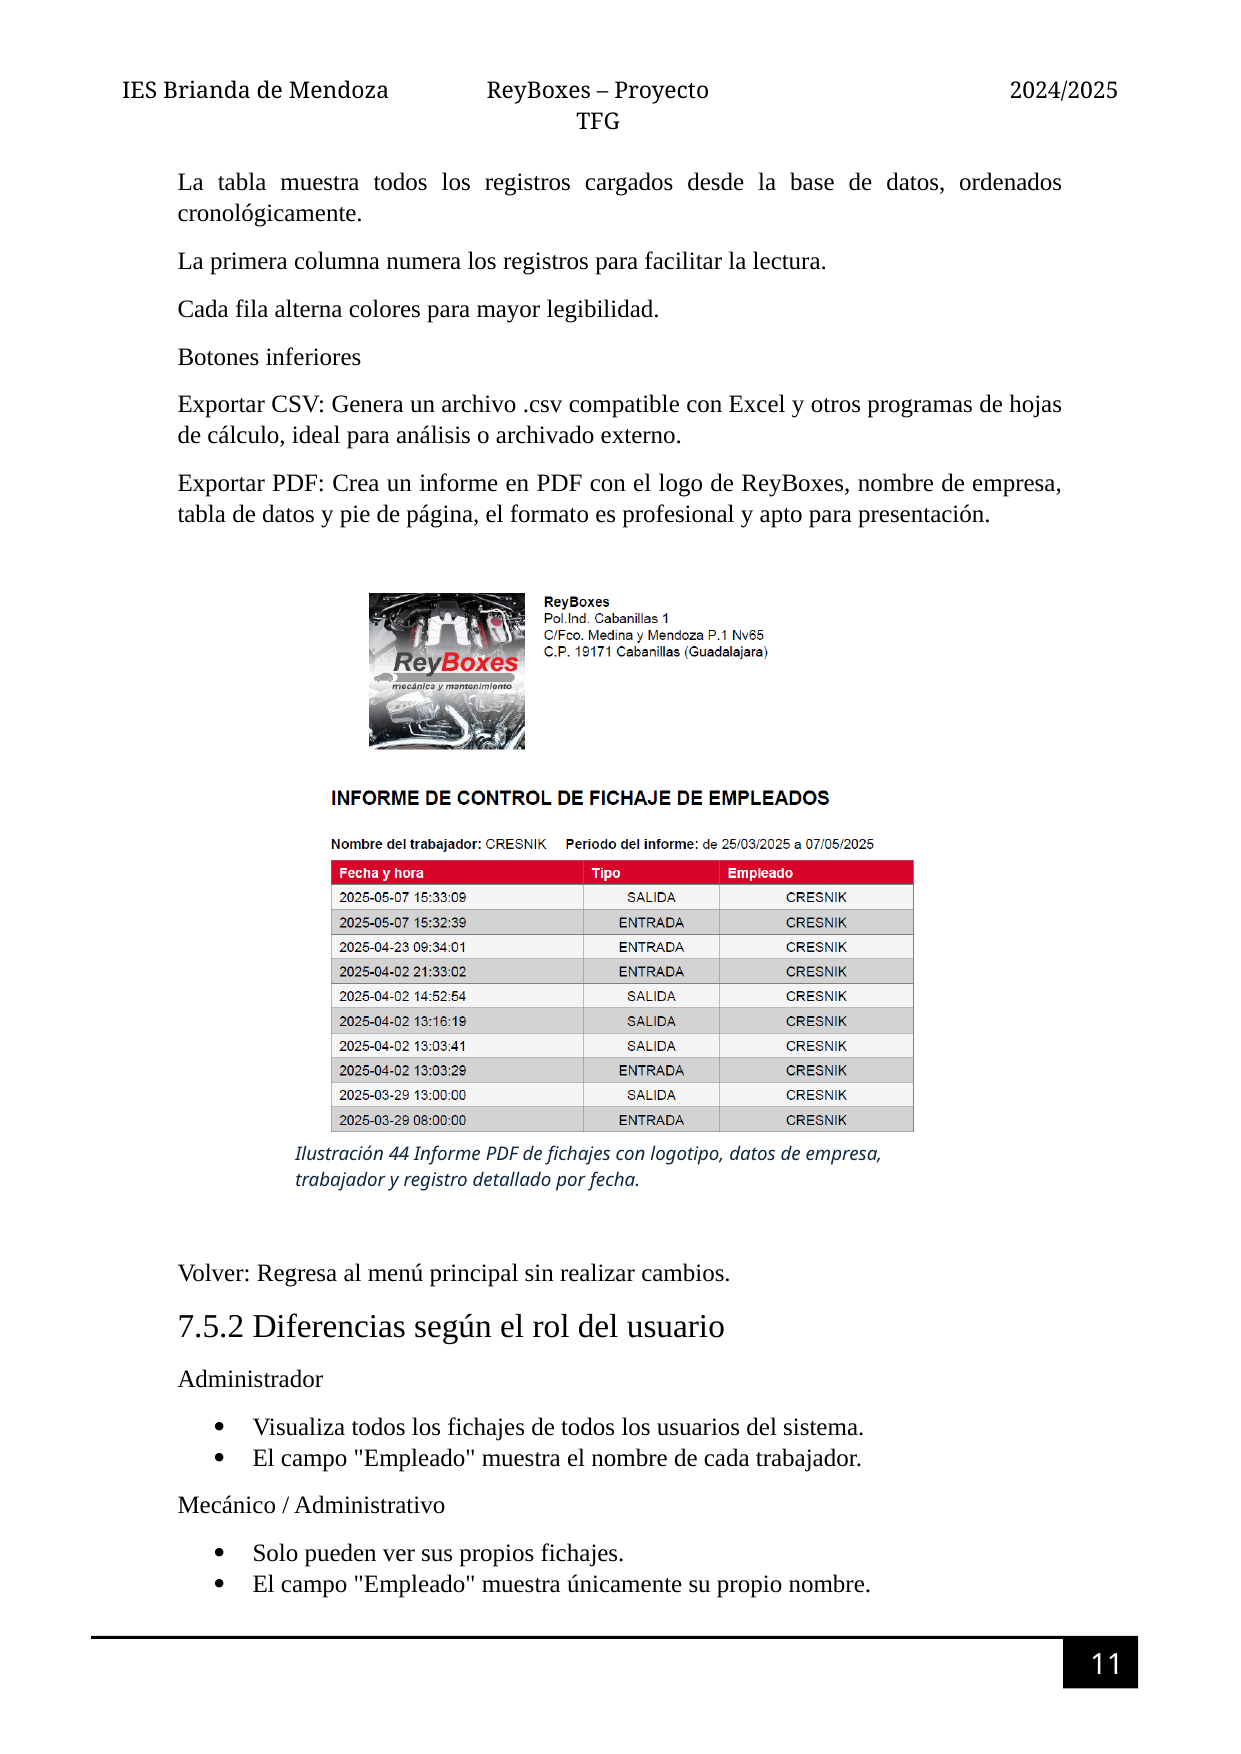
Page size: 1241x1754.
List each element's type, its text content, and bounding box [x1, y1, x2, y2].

text Cada fila alterna colores para mayor legibilidad. [177, 294, 1063, 323]
text Botones inferiores [177, 342, 1063, 370]
text Exportar PDF: Crea un informe en PDF con el logo de ReyBoxes, nombre de empresa, tabla de datos y pie de página, el formato es profesional y apto para presentación. [177, 468, 1063, 528]
text La primera columna numera los registros para facilitar la lectura. [177, 246, 1063, 275]
list Solo pueden ver sus propios fichajes. [215, 1538, 1063, 1567]
list Visualiza todos los fichajes de todos los usuarios del sistema. [215, 1412, 1063, 1440]
text La tabla muestra todos los registros cargados desde la base de datos, ordenados cronológicamente. [177, 167, 1063, 227]
text Exportar CSV: Genera un archivo .csv compatible con Excel y otros programas de hojas de cálculo, ideal para análisis o archivado externo. [177, 389, 1063, 449]
list El campo "Empleado" muestra el nombre de cada trabajador. [215, 1443, 1063, 1471]
picture [295, 545, 945, 1132]
list El campo "Empleado" muestra únicamente su propio nombre. [215, 1569, 1063, 1598]
text Volver: Regresa al menú principal sin realizar cambios. [177, 1258, 1063, 1287]
text 7.5.2 Diferencias según el rol del usuario [177, 1306, 1063, 1344]
text Administrador [177, 1364, 1063, 1393]
text Mecánico / Administrativo [177, 1490, 1063, 1519]
